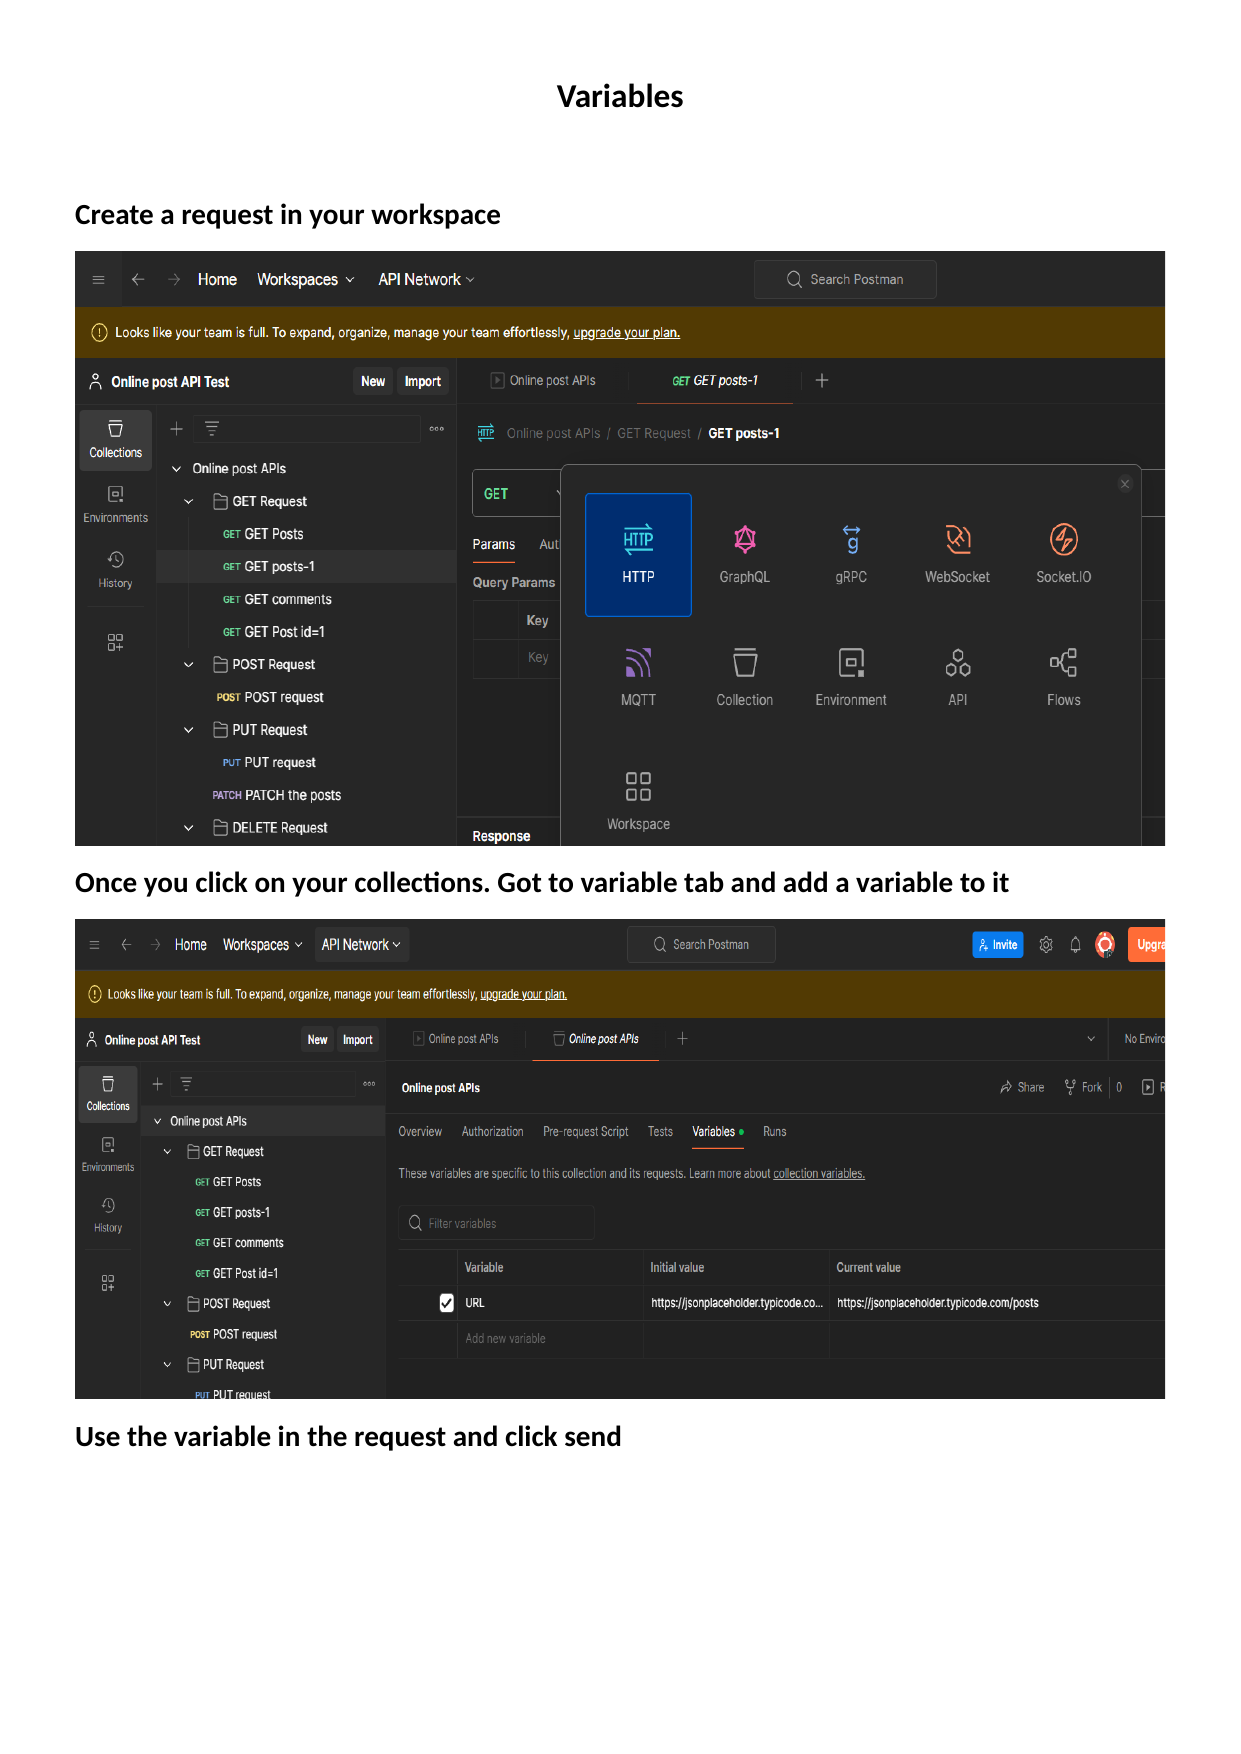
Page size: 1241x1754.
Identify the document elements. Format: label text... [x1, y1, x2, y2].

text Use the variable in the request and click send [75, 1418, 1165, 1453]
text Create a request in your workspace [75, 196, 1165, 232]
text Variables [75, 75, 1165, 116]
picture [75, 251, 1166, 846]
picture [75, 919, 1166, 1399]
text Once you click on your collections. Got to variable tab and add a variable to it [75, 864, 1165, 899]
